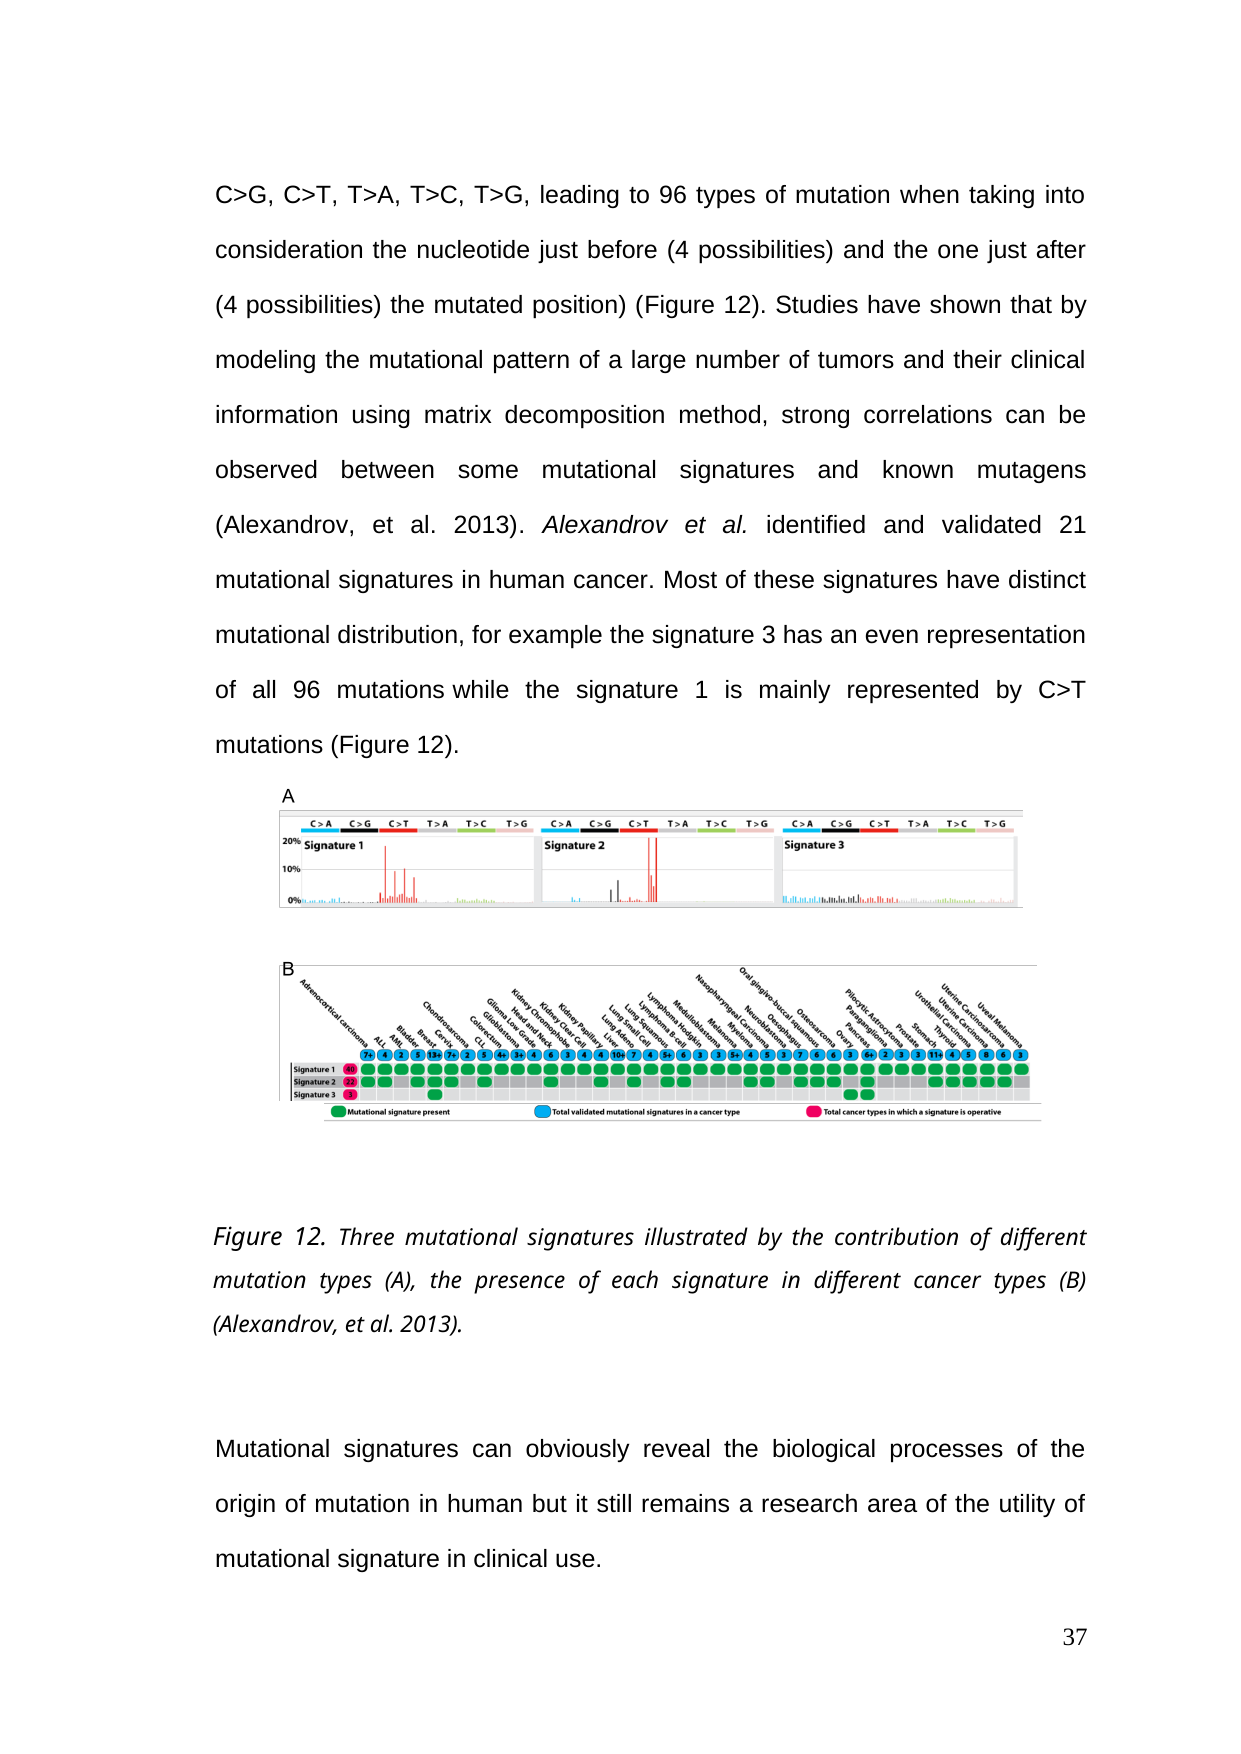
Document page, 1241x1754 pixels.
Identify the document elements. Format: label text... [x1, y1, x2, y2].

picture [270, 777, 1042, 1122]
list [215, 172, 1087, 766]
list Mutational signatures can obviously reveal the biological processes of the origin of mutation in human but it still remains a research area of the utility of mutational signature in clinical use. [215, 1426, 1087, 1580]
